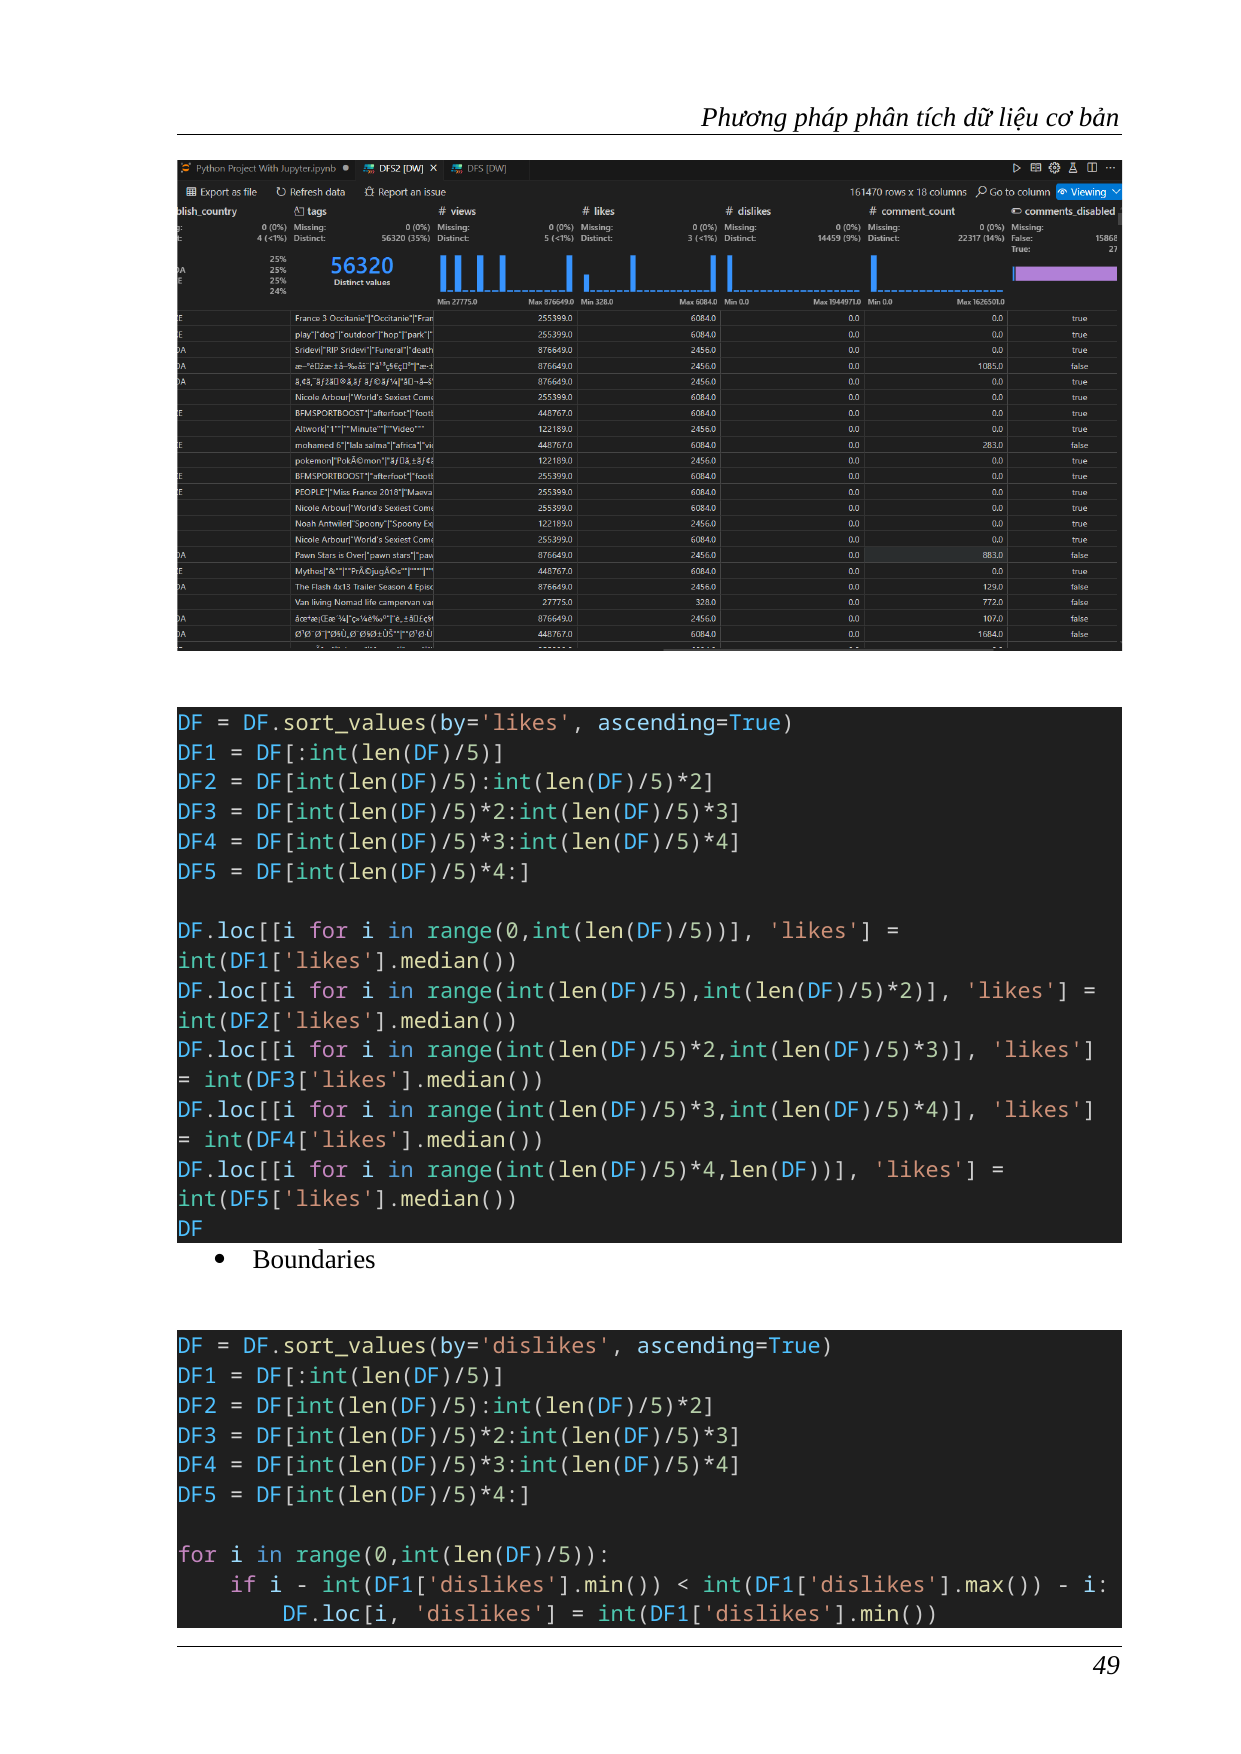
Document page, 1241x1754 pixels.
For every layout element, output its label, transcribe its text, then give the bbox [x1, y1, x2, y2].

text DF1 = DF[:int(len(DF)/5)] [177, 1360, 1122, 1390]
text DF4 = DF[int(len(DF)/5)*3:int(len(DF)/5)*4] [177, 826, 1122, 856]
text DF.loc[[i for i in range(int(len(DF)/5)*2,int(len(DF)/5)*3)], 'likes'] = int(DF3['likes'].median()) [177, 1034, 1122, 1094]
text DF.loc[[i for i in range(int(len(DF)/5)*4,len(DF))], 'likes'] = int(DF5['likes'].median()) [177, 1154, 1122, 1213]
text DF1 = DF[:int(len(DF)/5)] [177, 737, 1122, 766]
text DF2 = DF[int(len(DF)/5):int(len(DF)/5)*2] [177, 1390, 1122, 1420]
text DF.loc[[i for i in range(int(len(DF)/5),int(len(DF)/5)*2)], 'likes'] = int(DF2['likes'].median()) [177, 975, 1122, 1034]
text for i in range(0,int(len(DF)/5)): [177, 1539, 1122, 1569]
text DF4 = DF[int(len(DF)/5)*3:int(len(DF)/5)*4] [177, 1449, 1122, 1479]
text DF [177, 1213, 1122, 1243]
text DF.loc[[i for i in range(int(len(DF)/5)*3,int(len(DF)/5)*4)], 'likes'] = int(DF4['likes'].median()) [177, 1094, 1122, 1154]
text DF5 = DF[int(len(DF)/5)*4:] [177, 856, 1122, 886]
text DF.loc[i, 'dislikes'] = int(DF1['dislikes'].min()) [177, 1598, 1122, 1628]
text DF3 = DF[int(len(DF)/5)*2:int(len(DF)/5)*3] [177, 796, 1122, 826]
text DF = DF.sort_values(by='likes', ascending=True) [177, 707, 1122, 737]
text DF = DF.sort_values(by='dislikes', ascending=True) [177, 1330, 1122, 1360]
text DF.loc[[i for i in range(0,int(len(DF)/5))], 'likes'] = int(DF1['likes'].median()) [177, 915, 1122, 975]
list Boundaries [215, 1243, 1122, 1274]
picture [177, 160, 1123, 651]
text DF3 = DF[int(len(DF)/5)*2:int(len(DF)/5)*3] [177, 1420, 1122, 1449]
text if i - int(DF1['dislikes'].min()) < int(DF1['dislikes'].max()) - i: [177, 1569, 1122, 1598]
text DF2 = DF[int(len(DF)/5):int(len(DF)/5)*2] [177, 766, 1122, 796]
text DF5 = DF[int(len(DF)/5)*4:] [177, 1479, 1122, 1509]
